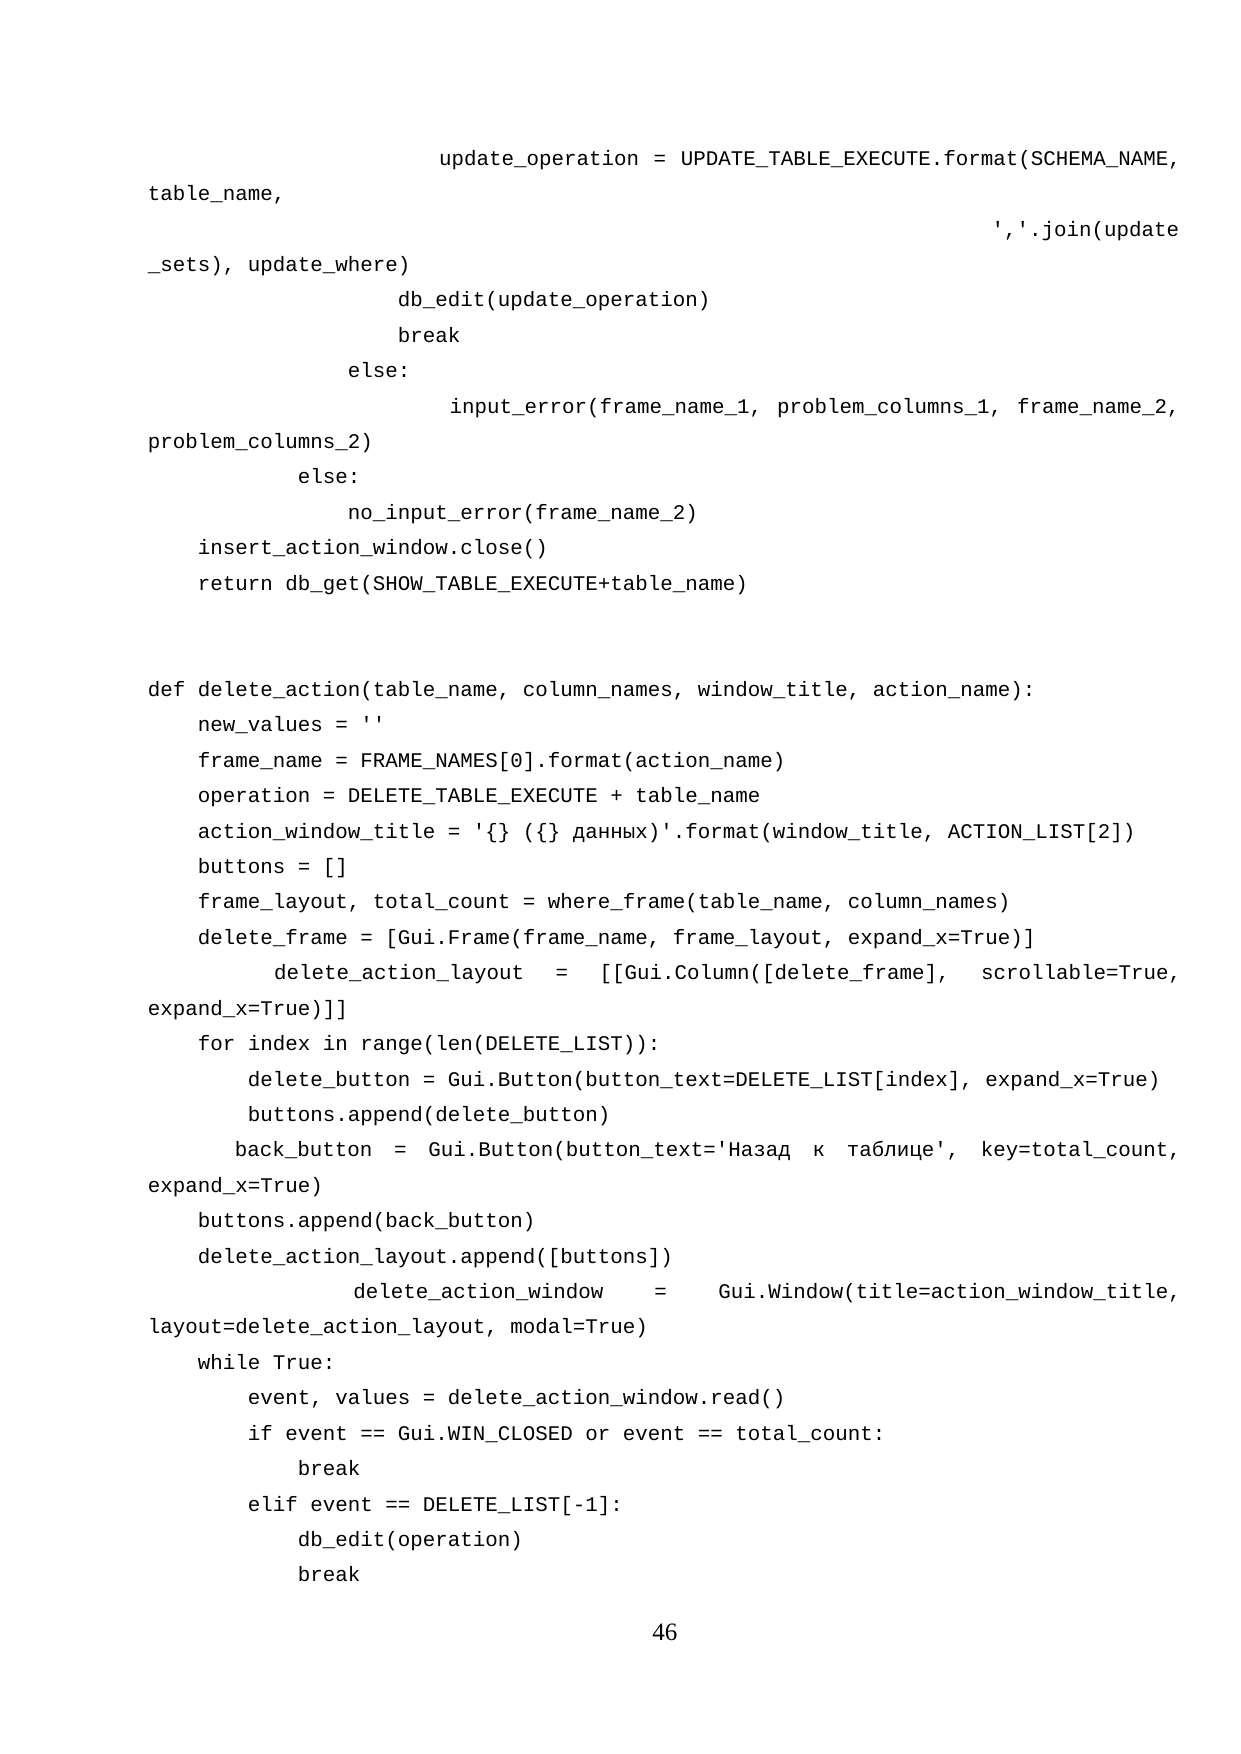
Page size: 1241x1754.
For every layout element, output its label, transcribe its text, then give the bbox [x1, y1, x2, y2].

text operation = DELETE_TABLE_EXECUTE + table_name [148, 785, 1181, 809]
text ','.join(update_sets), update_where) [148, 218, 1181, 278]
text insert_action_window.close() [148, 537, 1181, 561]
text delete_frame = [Gui.Frame(frame_name, frame_layout, expand_x=True)] [148, 927, 1181, 951]
text delete_button = Gui.Button(button_text=DELETE_LIST[index], expand_x=True) [148, 1068, 1181, 1092]
text while True: [148, 1352, 1181, 1376]
text update_operation = UPDATE_TABLE_EXECUTE.format(SCHEMA_NAME, table_name, [148, 148, 1181, 207]
text action_window_title = '{} ({} данных)'.format(window_title, ACTION_LIST[2]) [148, 821, 1181, 844]
text db_edit(operation) [148, 1529, 1181, 1553]
text else: [148, 466, 1181, 490]
text no_input_error(frame_name_2) [148, 502, 1181, 526]
text event, values = delete_action_window.read() [148, 1387, 1181, 1411]
text return db_get(SHOW_TABLE_EXECUTE+table_name) [148, 573, 1181, 596]
text break [148, 1458, 1181, 1482]
text else: [148, 360, 1181, 384]
text def delete_action(table_name, column_names, window_title, action_name): [148, 679, 1181, 703]
text back_button = Gui.Button(button_text='Назад к таблице', key=total_count, expand_x=True) [148, 1139, 1181, 1198]
text frame_name = FRAME_NAMES[0].format(action_name) [148, 750, 1181, 773]
text buttons.append(back_button) [148, 1210, 1181, 1234]
text buttons = [] [148, 856, 1181, 880]
text elif event == DELETE_LIST[-1]: [148, 1493, 1181, 1517]
text db_edit(update_operation) [148, 289, 1181, 313]
text if event == Gui.WIN_CLOSED or event == total_count: [148, 1423, 1181, 1446]
text delete_action_layout.append([buttons]) [148, 1246, 1181, 1269]
text buttons.append(delete_button) [148, 1104, 1181, 1128]
text new_values = '' [148, 714, 1181, 738]
text delete_action_window = Gui.Window(title=action_window_title, layout=delete_action_layout, modal=True) [148, 1281, 1181, 1340]
text delete_action_layout = [[Gui.Column([delete_frame], scrollable=True, expand_x=True)]] [148, 962, 1181, 1021]
text break [148, 325, 1181, 348]
text input_error(frame_name_1, problem_columns_1, frame_name_2, problem_columns_2) [148, 396, 1181, 455]
text break [148, 1564, 1181, 1588]
text for index in range(len(DELETE_LIST)): [148, 1033, 1181, 1057]
text frame_layout, total_count = where_frame(table_name, column_names) [148, 891, 1181, 915]
